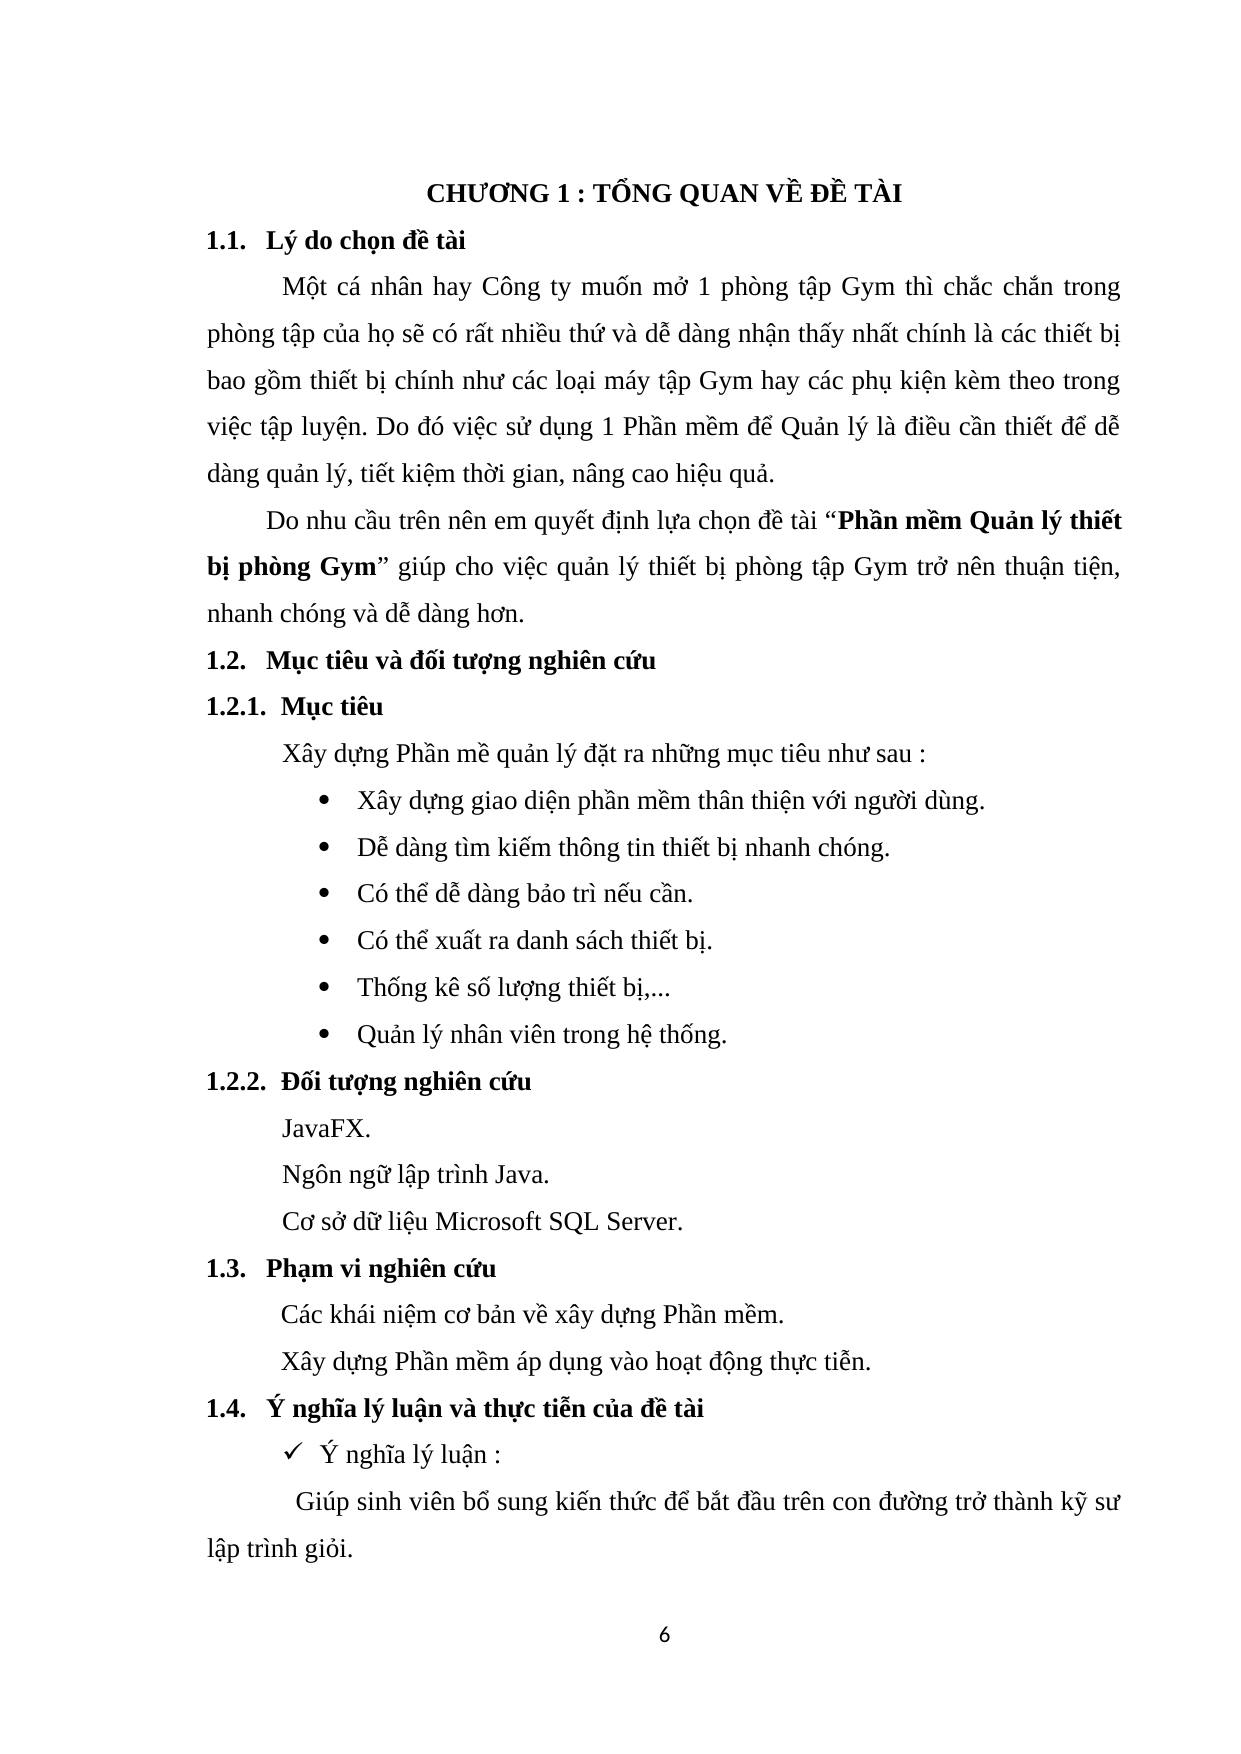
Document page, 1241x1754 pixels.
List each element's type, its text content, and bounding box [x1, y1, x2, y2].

list Ngôn ngữ lập trình Java. [282, 1158, 1122, 1189]
text Cơ sở dữ liệu Microsoft SQL Server. [207, 1205, 1122, 1236]
text Do nhu cầu trên nên em quyết định lựa chọn đề tài “Phần mềm Quản lý thiết bị phòng Gym” giúp cho việc quản lý thiết bị phòng tập Gym trở nên thuận tiện, nhanh chóng và dễ dàng hơn. [207, 504, 1122, 628]
text Các khái niệm cơ bản về xây dựng Phần mềm. [281, 1298, 1122, 1329]
list Ý nghĩa lý luận và thực tiễn của đề tài [206, 1392, 1122, 1423]
list Mục tiêu [206, 691, 1122, 722]
list Ý nghĩa lý luận : [282, 1438, 1122, 1470]
list Thống kê số lượng thiết bị,... [319, 971, 1122, 1003]
list Xây dựng giao diện phần mềm thân thiện với người dùng. [319, 784, 1122, 815]
list JavaFX. [282, 1112, 1122, 1143]
text CHƯƠNG 1 : TỔNG QUAN VỀ ĐỀ TÀI [207, 177, 1122, 208]
list Giúp sinh viên bổ sung kiến thức để bắt đầu trên con đường trở thành kỹ sư lập trình giỏi. [207, 1485, 1122, 1563]
list Xây dựng Phần mề quản lý đặt ra những mục tiêu như sau : [282, 737, 1122, 768]
list Quản lý nhân viên trong hệ thống. [319, 1018, 1122, 1049]
text Xây dựng Phần mềm áp dụng vào hoạt động thực tiễn. [281, 1345, 1122, 1376]
list Có thể xuất ra danh sách thiết bị. [319, 924, 1122, 956]
list Đối tượng nghiên cứu [206, 1065, 1122, 1096]
list Phạm vi nghiên cứu [206, 1252, 1122, 1283]
text Một cá nhân hay Công ty muốn mở 1 phòng tập Gym thì chắc chắn trong phòng tập của họ sẽ có rất nhiều thứ và dễ dàng nhận thấy nhất chính là các thiết bị bao gồm thiết bị chính như các loại máy tập Gym hay các phụ kiện kèm theo trong việc tập luyện. Do đó việc sử dụng 1 Phần mềm để Quản lý là điều cần thiết để dễ dàng quản lý, tiết kiệm thời gian, nâng cao hiệu quả. [207, 271, 1122, 488]
list Dễ dàng tìm kiếm thông tin thiết bị nhanh chóng. [319, 831, 1122, 862]
list Lý do chọn đề tài [206, 224, 1122, 255]
list Mục tiêu và đối tượng nghiên cứu [206, 644, 1122, 675]
list Có thể dễ dàng bảo trì nếu cần. [319, 878, 1122, 909]
